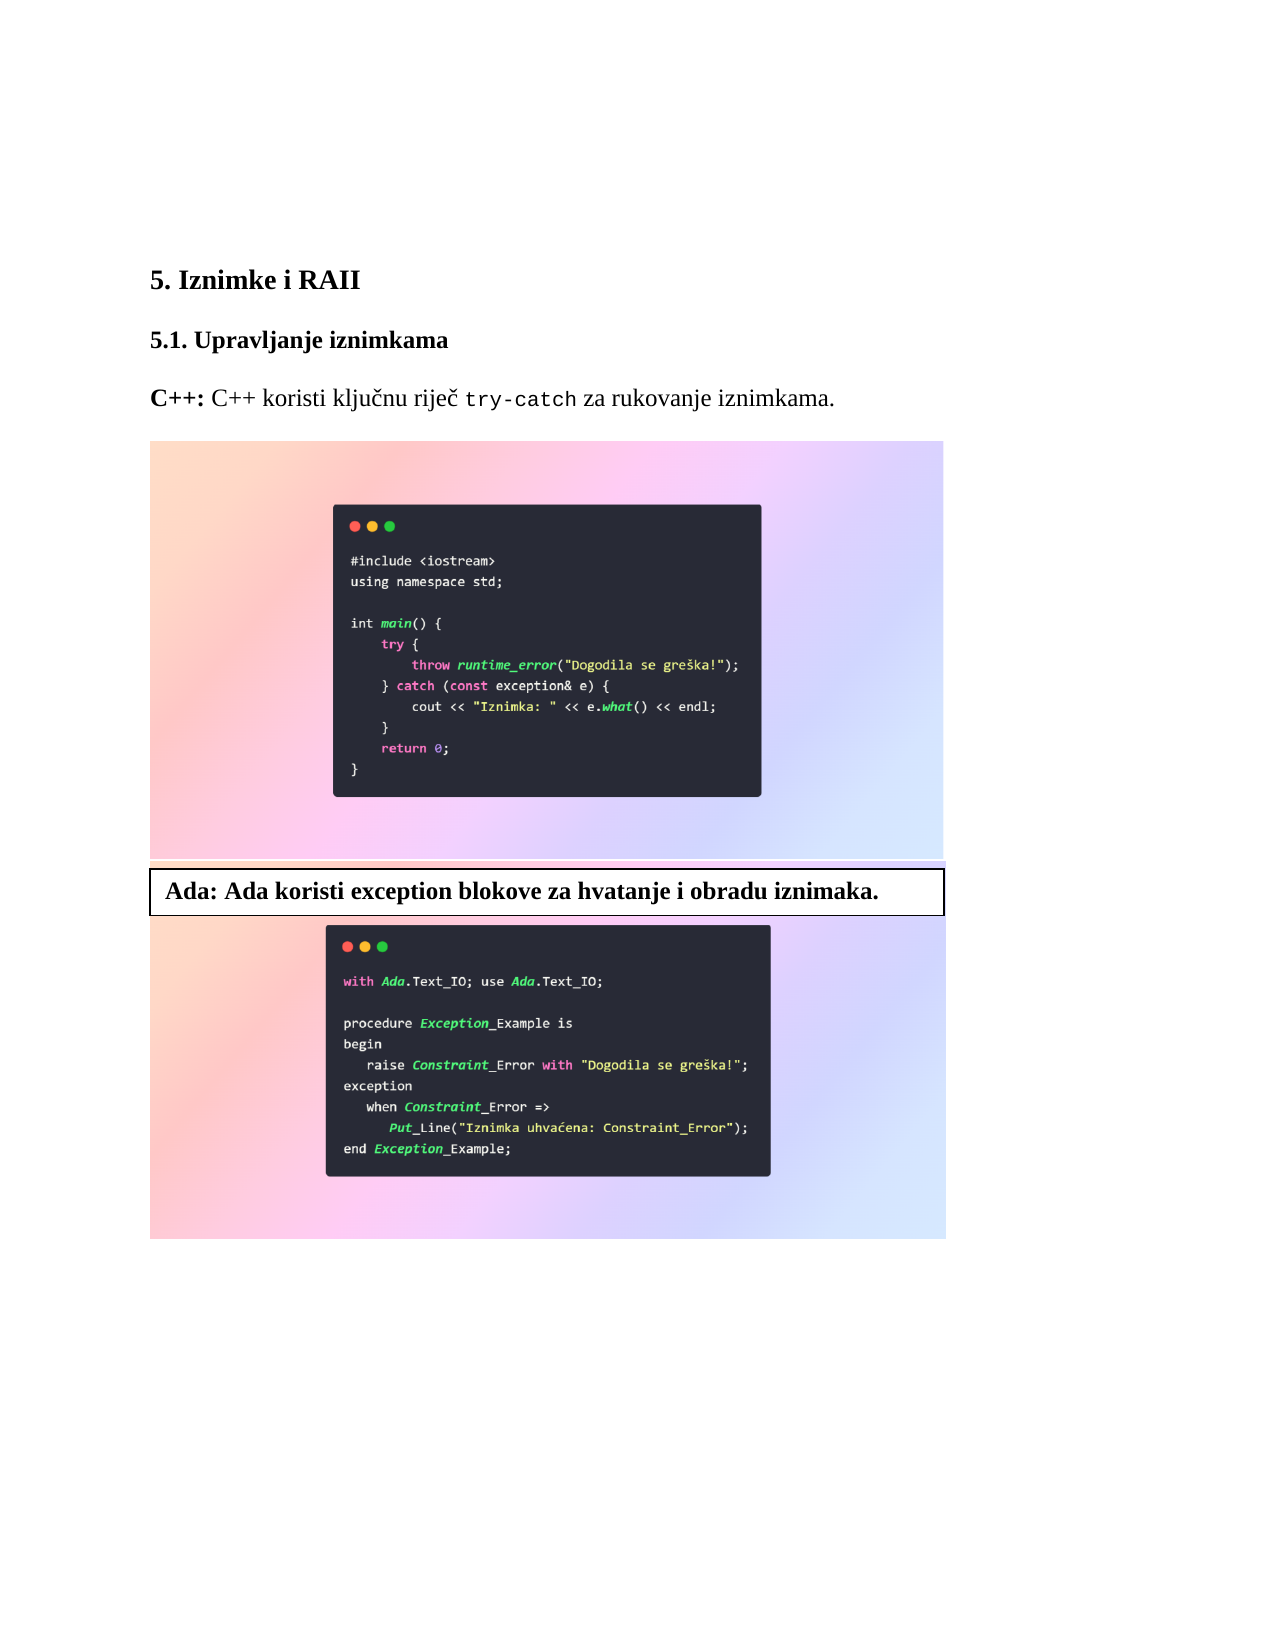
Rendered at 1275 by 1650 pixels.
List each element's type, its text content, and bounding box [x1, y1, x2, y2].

picture [150, 861, 946, 1239]
picture [150, 441, 944, 859]
text 5.1. Upravljanje iznimkama [150, 325, 1125, 354]
text C++: C++ koristi ključnu riječ try-catch za rukovanje iznimkama. [150, 383, 1125, 412]
text 5. Iznimke i RAII [150, 263, 1125, 296]
